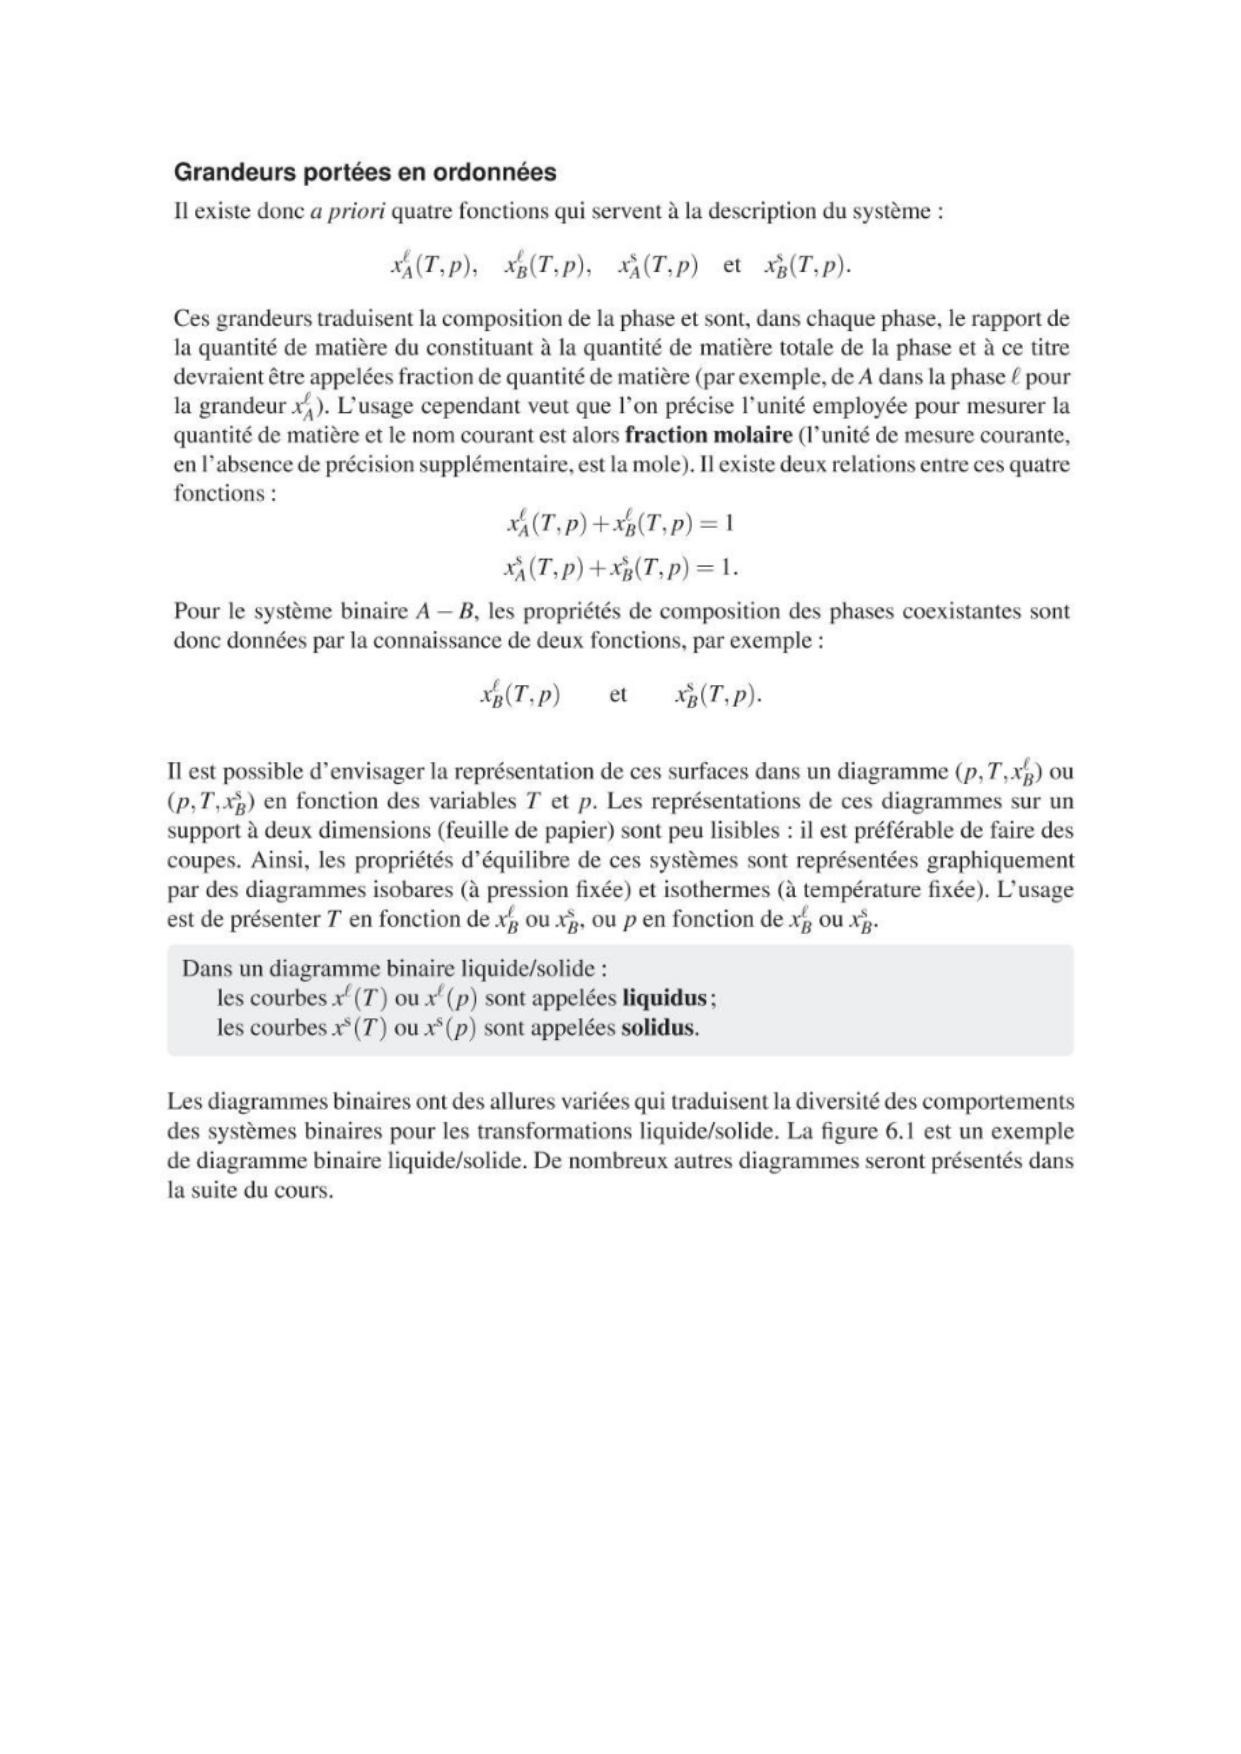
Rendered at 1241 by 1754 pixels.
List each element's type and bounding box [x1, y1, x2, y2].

picture [147, 147, 1093, 719]
picture [147, 746, 1093, 1208]
